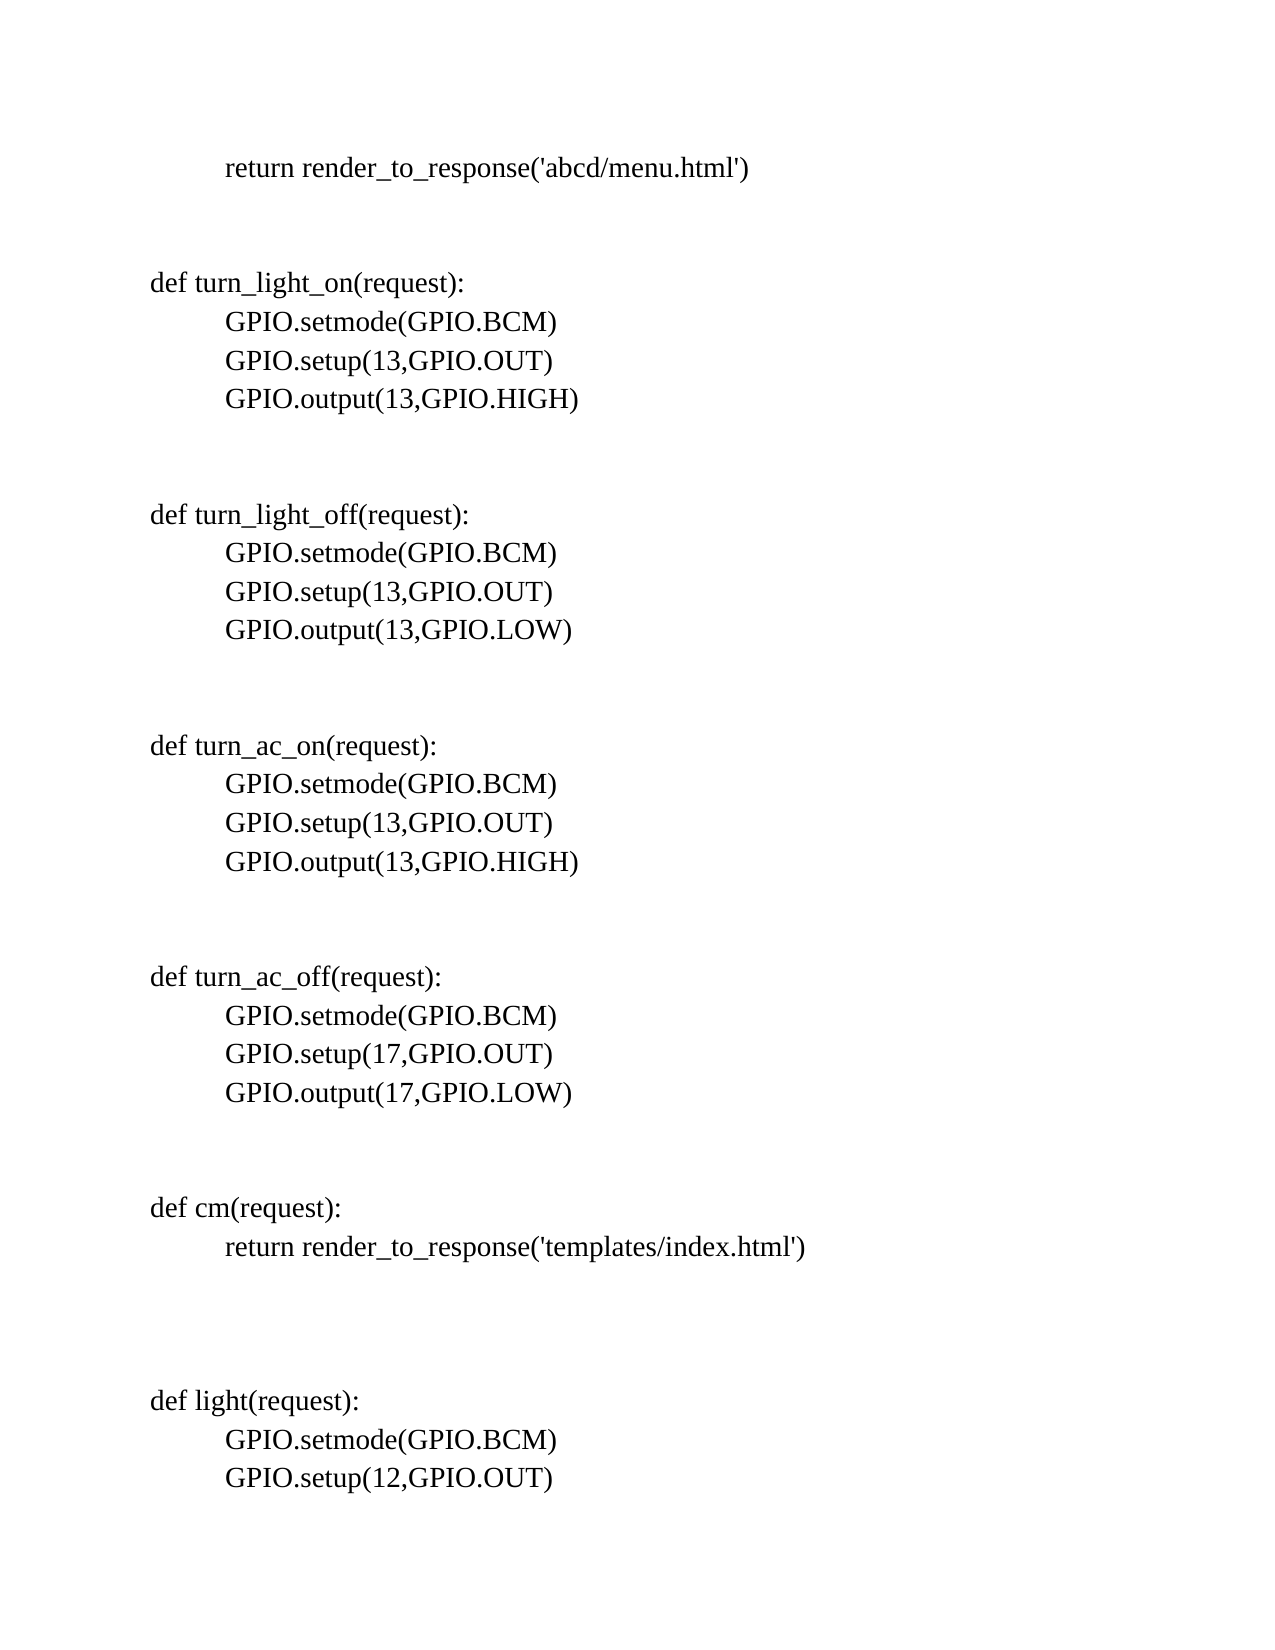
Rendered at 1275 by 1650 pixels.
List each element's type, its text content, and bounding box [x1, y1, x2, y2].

text GPIO.setmode(GPIO.BCM) [150, 304, 1125, 338]
text GPIO.setup(13,GPIO.OUT) [150, 805, 1125, 839]
text GPIO.setup(13,GPIO.OUT) [150, 574, 1125, 607]
text GPIO.setup(17,GPIO.OUT) [150, 1036, 1125, 1070]
text return render_to_response('templates/index.html') [150, 1229, 1125, 1263]
text GPIO.output(13,GPIO.HIGH) [150, 844, 1125, 877]
text def turn_light_on(request): [150, 266, 1125, 299]
text def turn_ac_off(request): [150, 959, 1125, 993]
text return render_to_response('abcd/menu.html') [150, 150, 1125, 183]
text GPIO.output(17,GPIO.LOW) [150, 1075, 1125, 1108]
text def light(request): [150, 1383, 1125, 1417]
text def turn_light_off(request): [150, 497, 1125, 530]
text def cm(request): [150, 1191, 1125, 1224]
text GPIO.output(13,GPIO.LOW) [150, 612, 1125, 646]
text GPIO.setmode(GPIO.BCM) [150, 535, 1125, 569]
text GPIO.output(13,GPIO.HIGH) [150, 381, 1125, 415]
text def turn_ac_on(request): [150, 728, 1125, 762]
text GPIO.setmode(GPIO.BCM) [150, 1422, 1125, 1455]
text GPIO.setup(13,GPIO.OUT) [150, 343, 1125, 376]
text GPIO.setmode(GPIO.BCM) [150, 998, 1125, 1031]
text GPIO.setmode(GPIO.BCM) [150, 767, 1125, 800]
text GPIO.setup(12,GPIO.OUT) [150, 1460, 1125, 1494]
